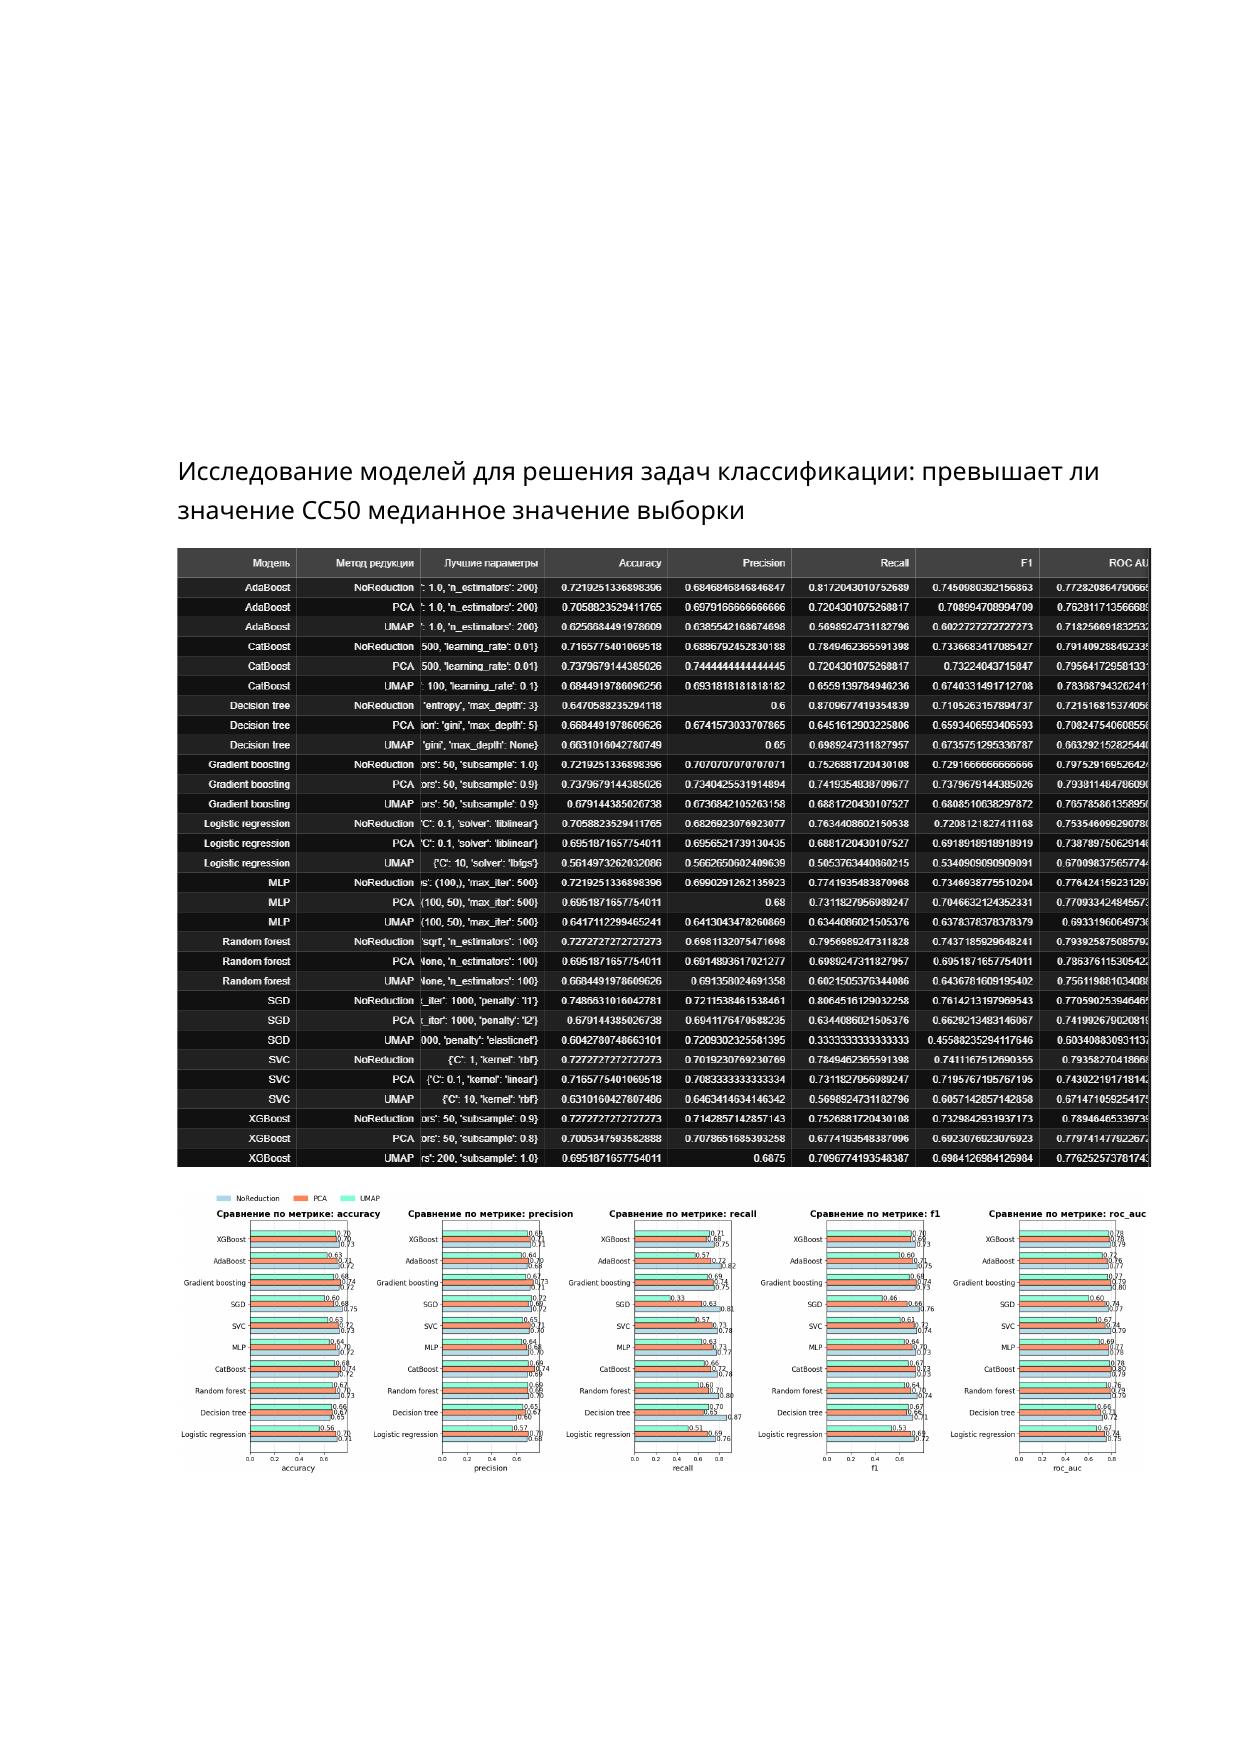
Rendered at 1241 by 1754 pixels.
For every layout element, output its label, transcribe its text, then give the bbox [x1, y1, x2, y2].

picture [177, 548, 1152, 1167]
text Исследование моделей для решения задач классификации: превышает ли значение CC50 медианное значение выборки [177, 453, 1152, 526]
picture [177, 1188, 1150, 1476]
